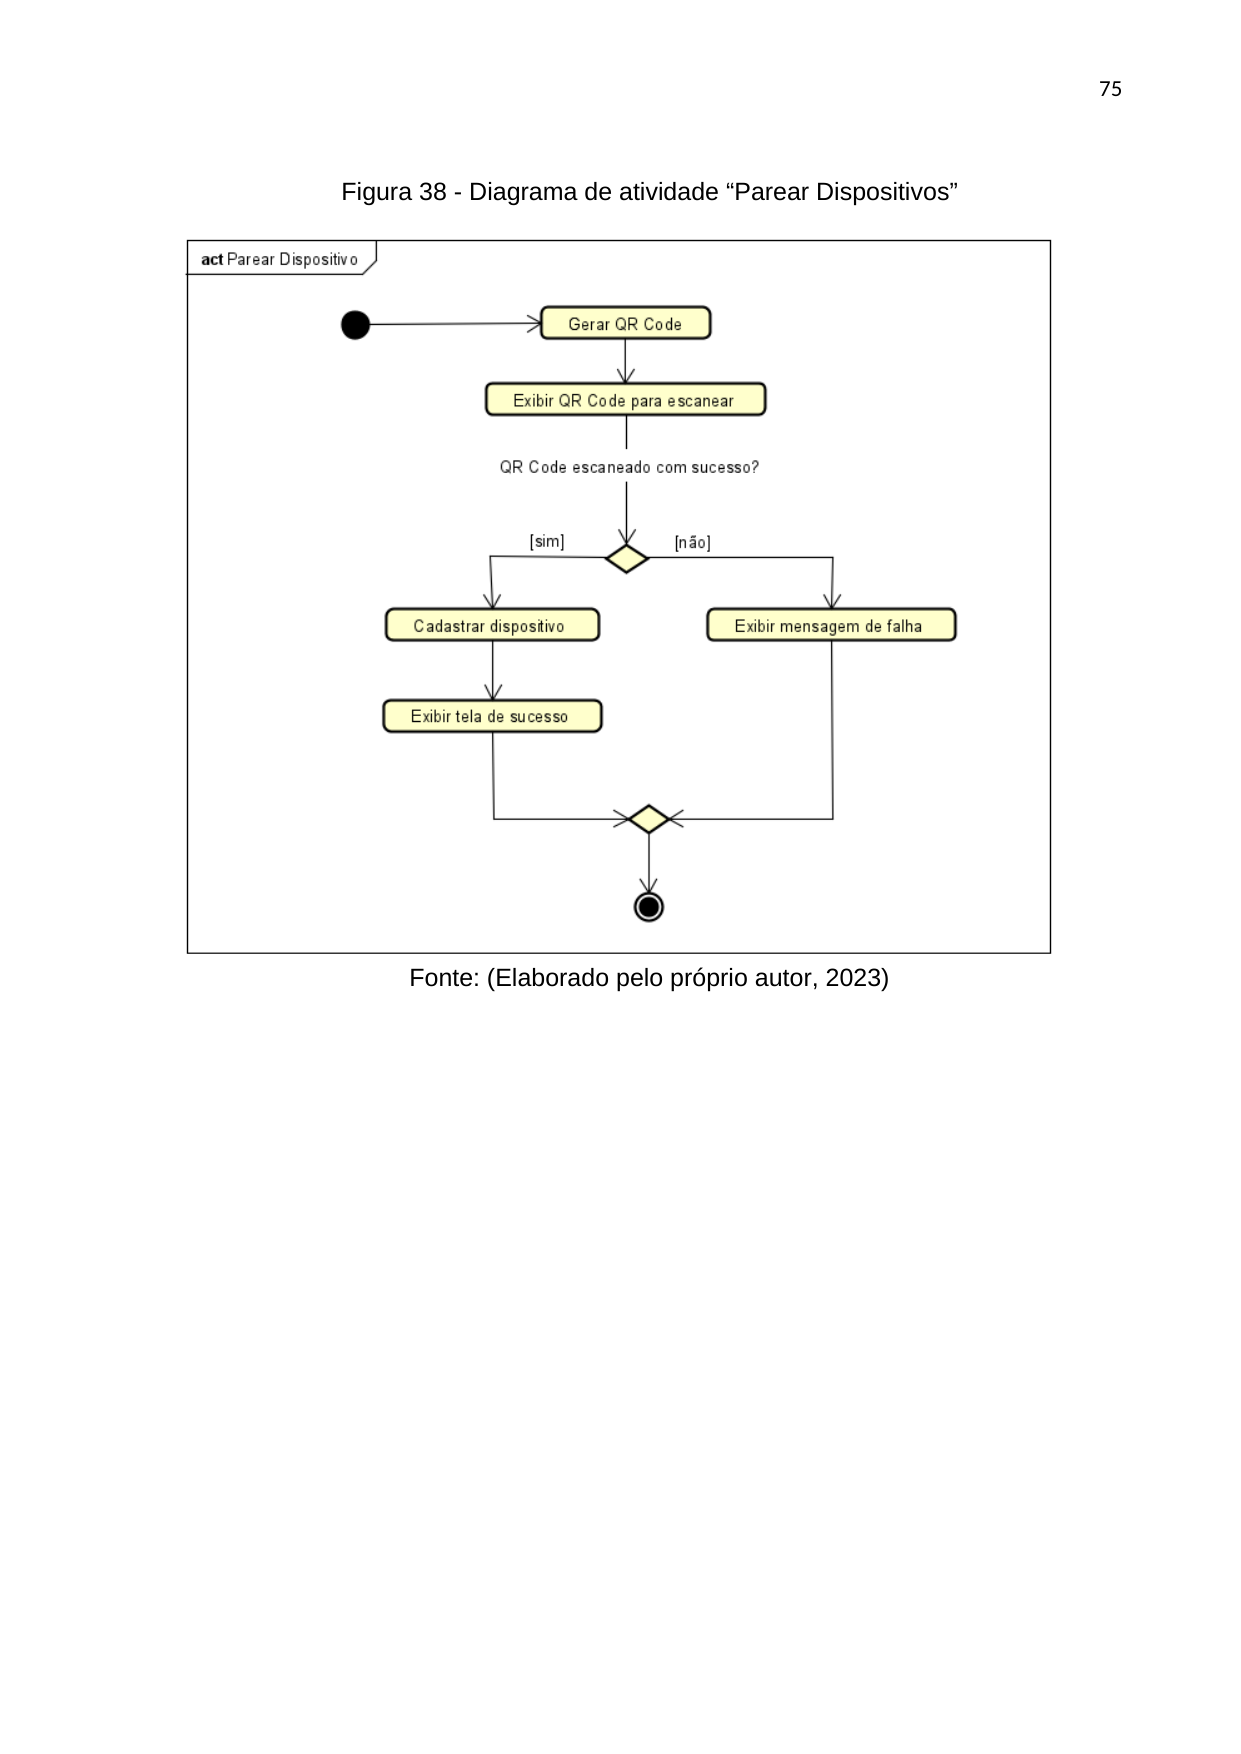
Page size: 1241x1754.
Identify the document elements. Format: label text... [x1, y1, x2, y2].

text Fonte: (Elaborado pelo próprio autor, 2023) [177, 963, 1122, 992]
text Figura 38 - Diagrama de atividade “Parear Dispositivos” [177, 177, 1122, 206]
picture [177, 231, 1060, 959]
